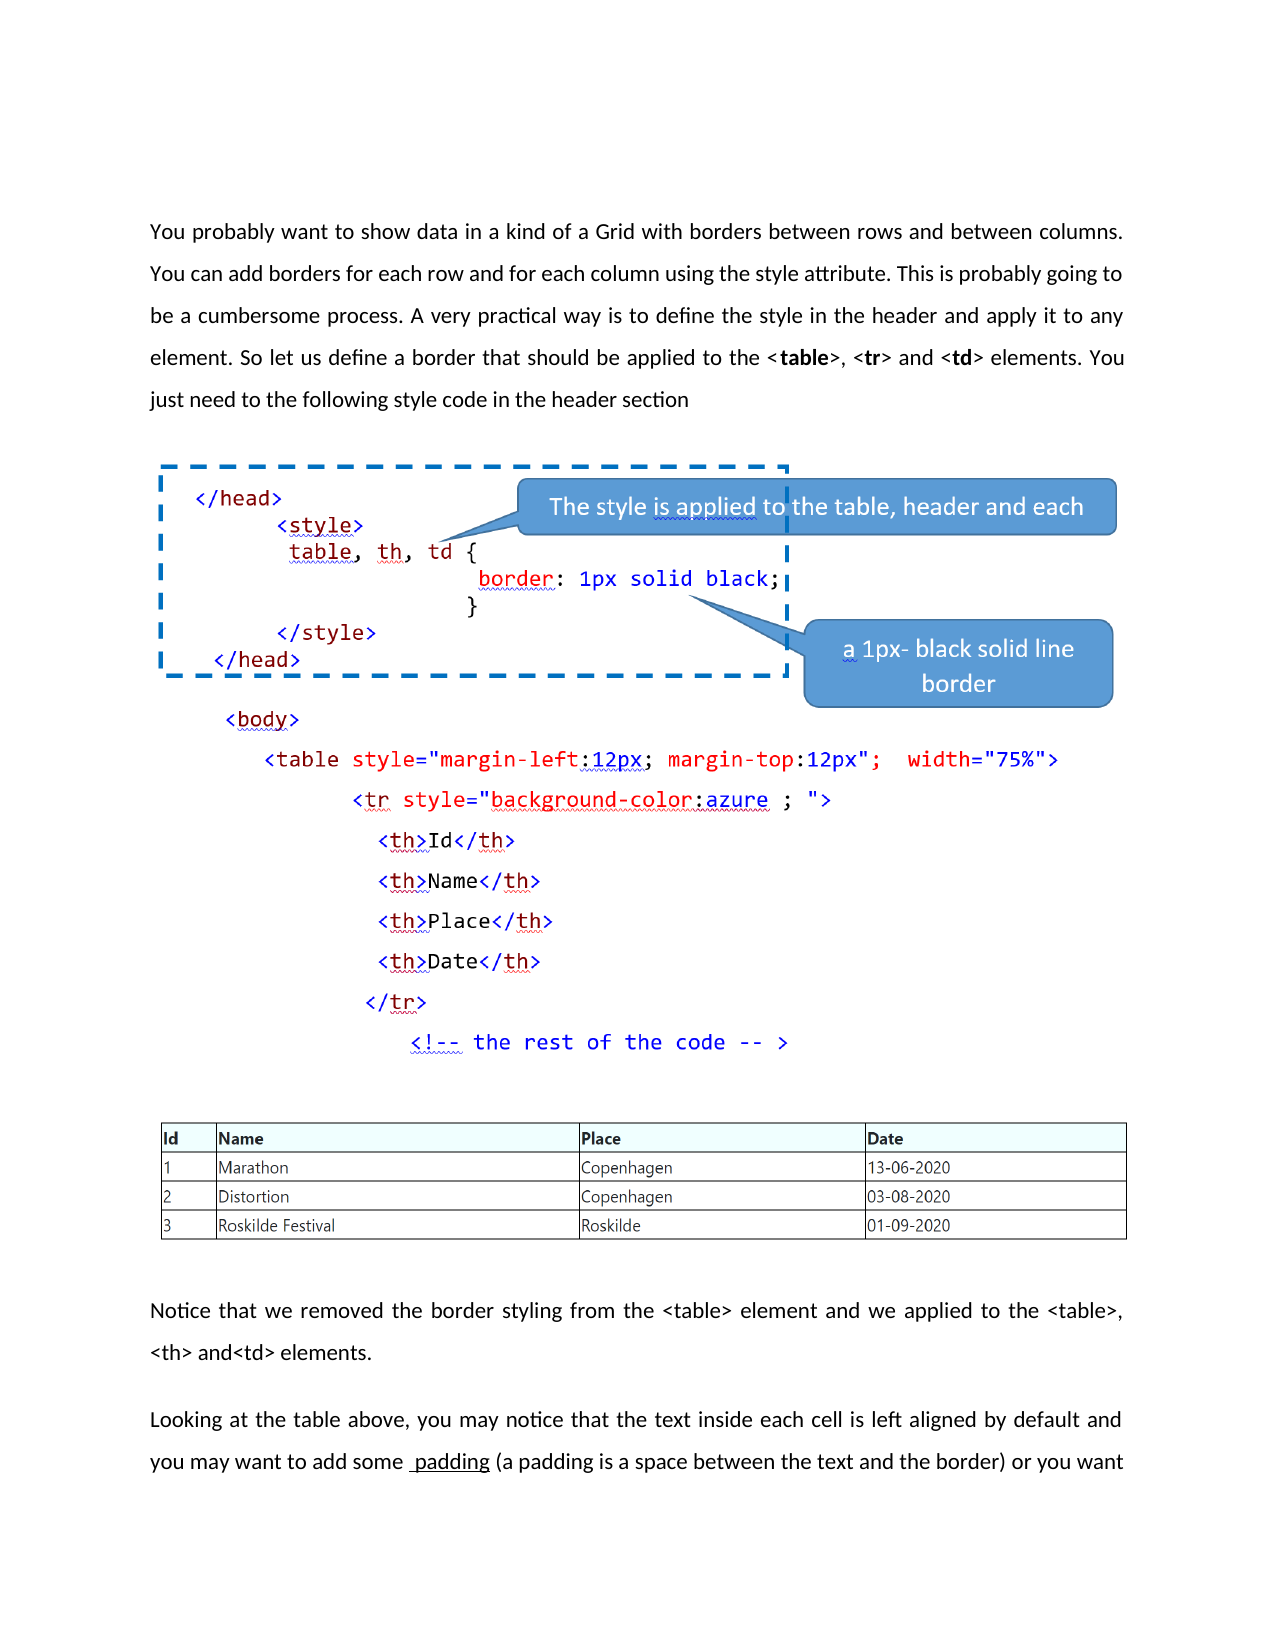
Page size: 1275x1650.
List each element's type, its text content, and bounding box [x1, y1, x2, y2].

text You probably want to show data in a kind of a Grid with borders between rows and between columns. You can add borders for each row and for each column using the style attribute. This is probably going to be a cumbersome process. A very practical way is to define the style in the header and apply it to any element. So let us define a border that should be applied to the <table>, <tr> and <td> elements. You just need to the following style code in the header section [150, 217, 1125, 413]
picture [150, 451, 1124, 1072]
picture [150, 1110, 1139, 1257]
text Notice that we removed the border styling from the <table> element and we applied to the <table>, <th> and<td> elements. [150, 1296, 1125, 1366]
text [150, 1405, 1125, 1475]
